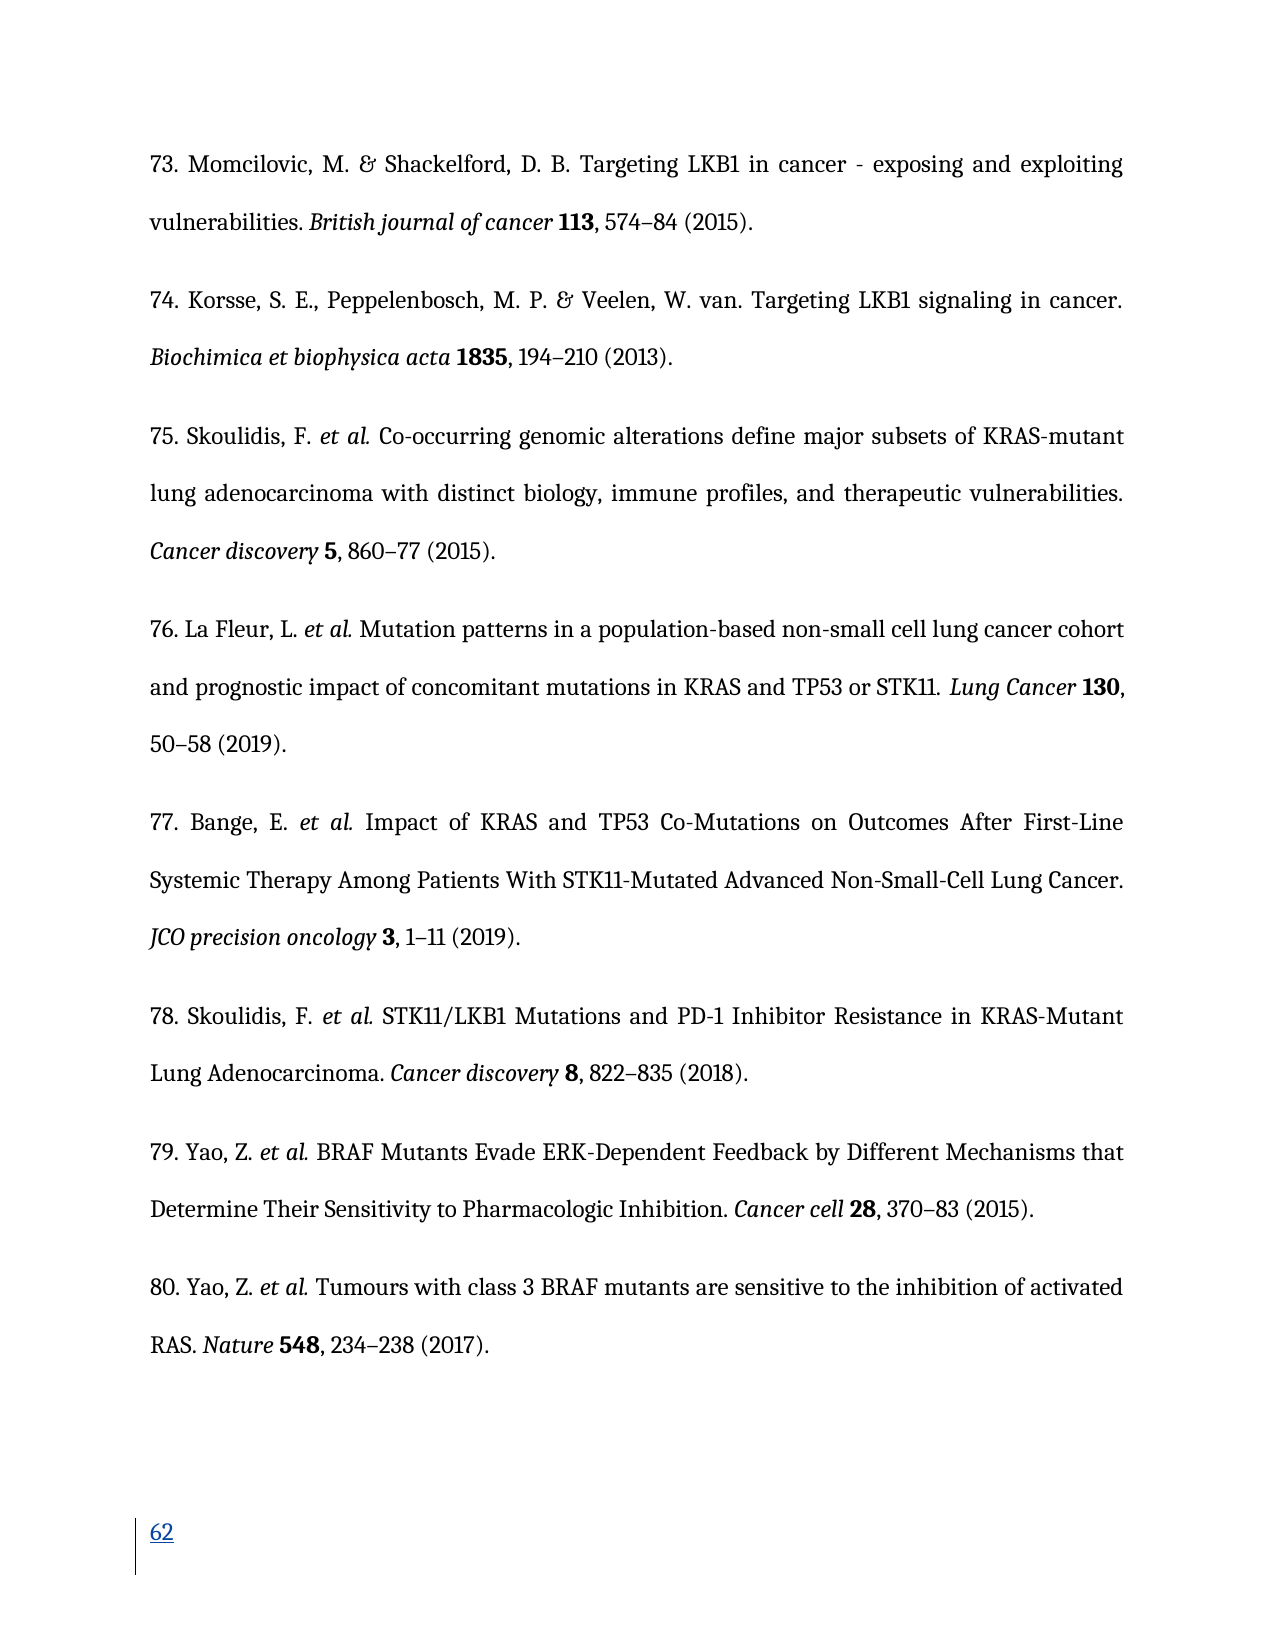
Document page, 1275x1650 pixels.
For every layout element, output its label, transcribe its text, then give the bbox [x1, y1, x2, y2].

text 80. Yao, Z. et al. Tumours with class 3 BRAF mutants are sensitive to the inhibition of activated RAS. Nature 548, 234–238 (2017). [150, 1273, 1125, 1359]
text 78. Skoulidis, F. et al. STK11/LKB1 Mutations and PD-1 Inhibitor Resistance in KRAS-Mutant Lung Adenocarcinoma. Cancer discovery 8, 822–835 (2018). [150, 1002, 1125, 1088]
text 73. Momcilovic, M. & Shackelford, D. B. Targeting LKB1 in cancer - exposing and exploiting vulnerabilities. British journal of cancer 113, 574–84 (2015). [150, 150, 1125, 236]
text 75. Skoulidis, F. et al. Co-occurring genomic alterations define major subsets of KRAS-mutant lung adenocarcinoma with distinct biology, immune profiles, and therapeutic vulnerabilities. Cancer discovery 5, 860–77 (2015). [150, 422, 1125, 565]
text 77. Bange, E. et al. Impact of KRAS and TP53 Co-Mutations on Outcomes After First-Line Systemic Therapy Among Patients With STK11-Mutated Advanced Non-Small-Cell Lung Cancer. JCO precision oncology 3, 1–11 (2019). [150, 808, 1125, 952]
text 76. La Fleur, L. et al. Mutation patterns in a population-based non-small cell lung cancer cohort and prognostic impact of concomitant mutations in KRAS and TP53 or STK11. Lung Cancer 130, 50–58 (2019). [150, 615, 1125, 759]
text 74. Korsse, S. E., Peppelenbosch, M. P. & Veelen, W. van. Targeting LKB1 signaling in cancer. Biochimica et biophysica acta 1835, 194–210 (2013). [150, 286, 1125, 372]
text 79. Yao, Z. et al. BRAF Mutants Evade ERK-Dependent Feedback by Different Mechanisms that Determine Their Sensitivity to Pharmacologic Inhibition. Cancer cell 28, 370–83 (2015). [150, 1137, 1125, 1224]
